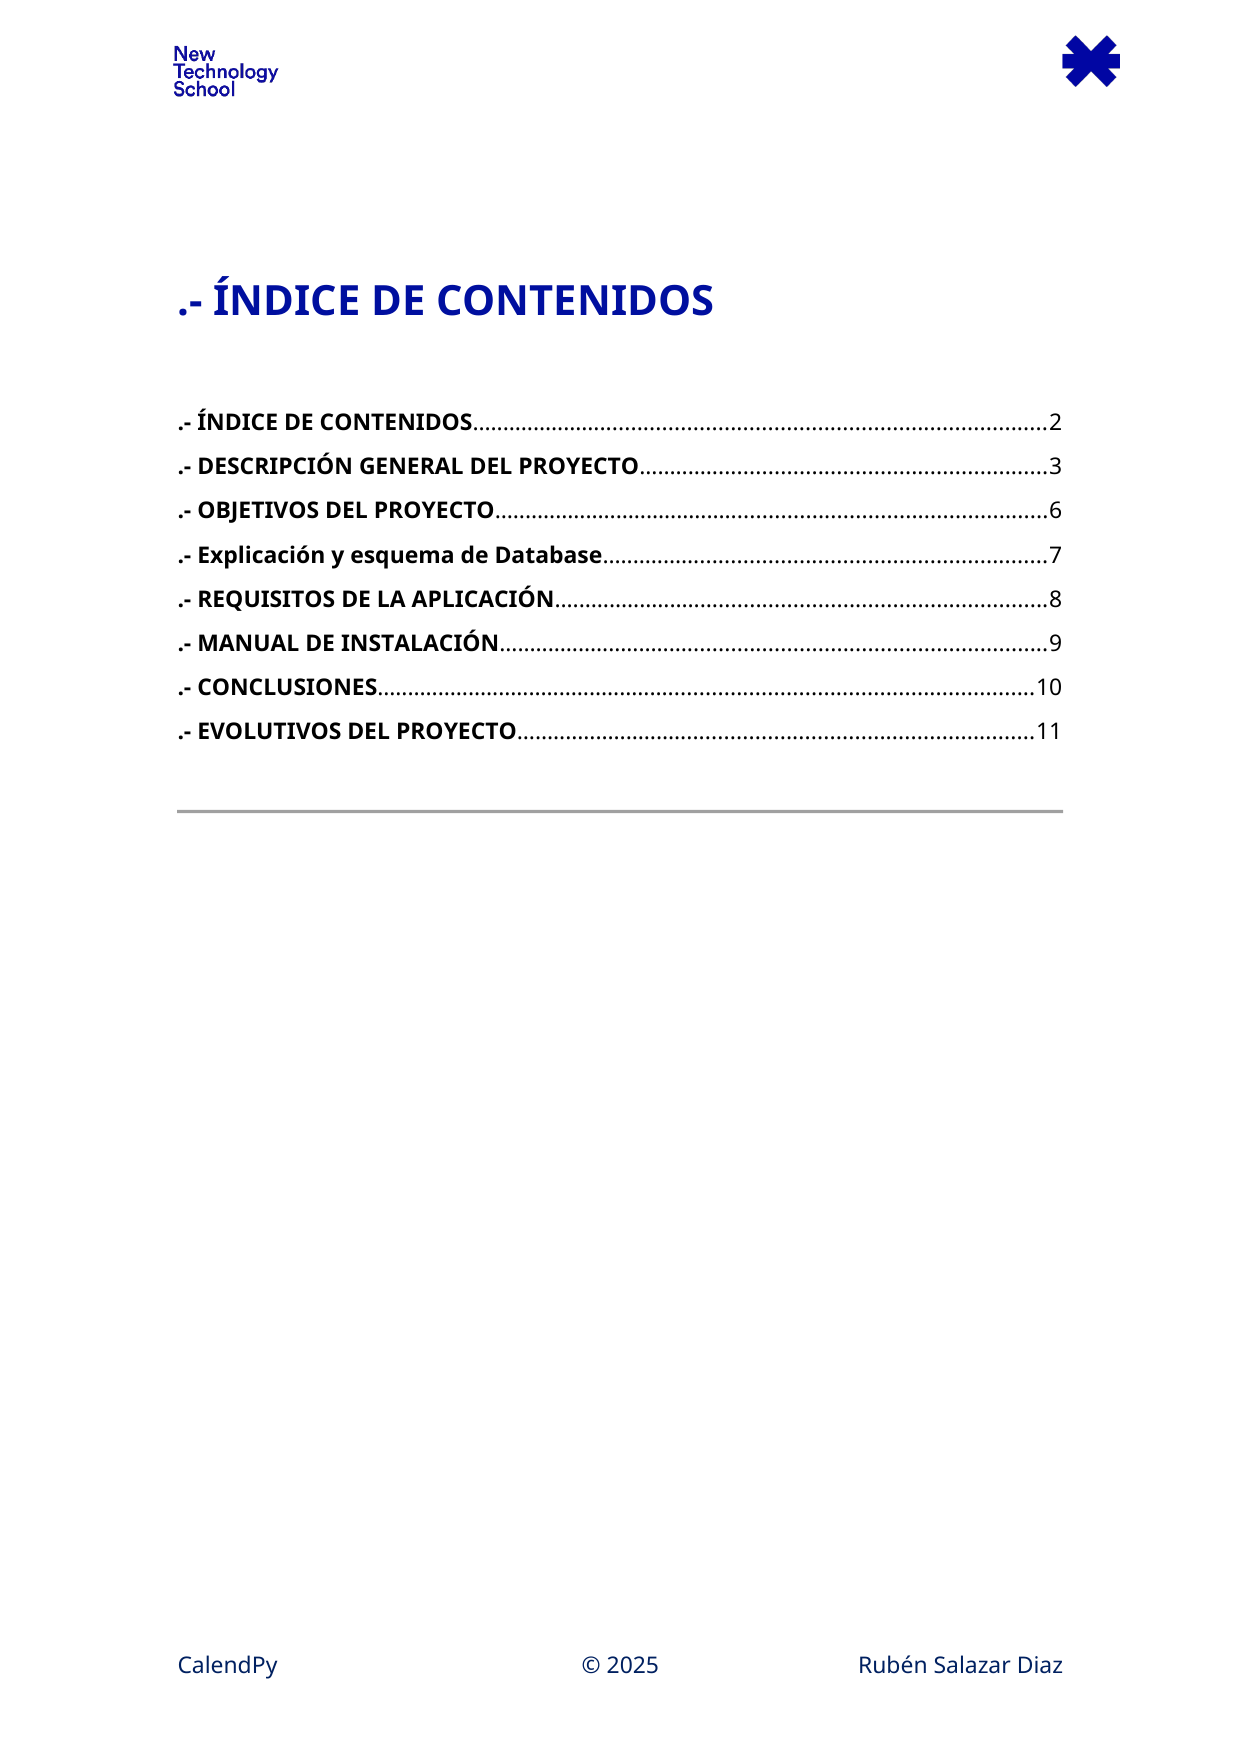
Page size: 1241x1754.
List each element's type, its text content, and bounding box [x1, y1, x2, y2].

subtitle .- ÍNDICE DE CONTENIDOS [177, 271, 1063, 328]
picture [1063, 36, 1120, 87]
picture [168, 40, 283, 101]
